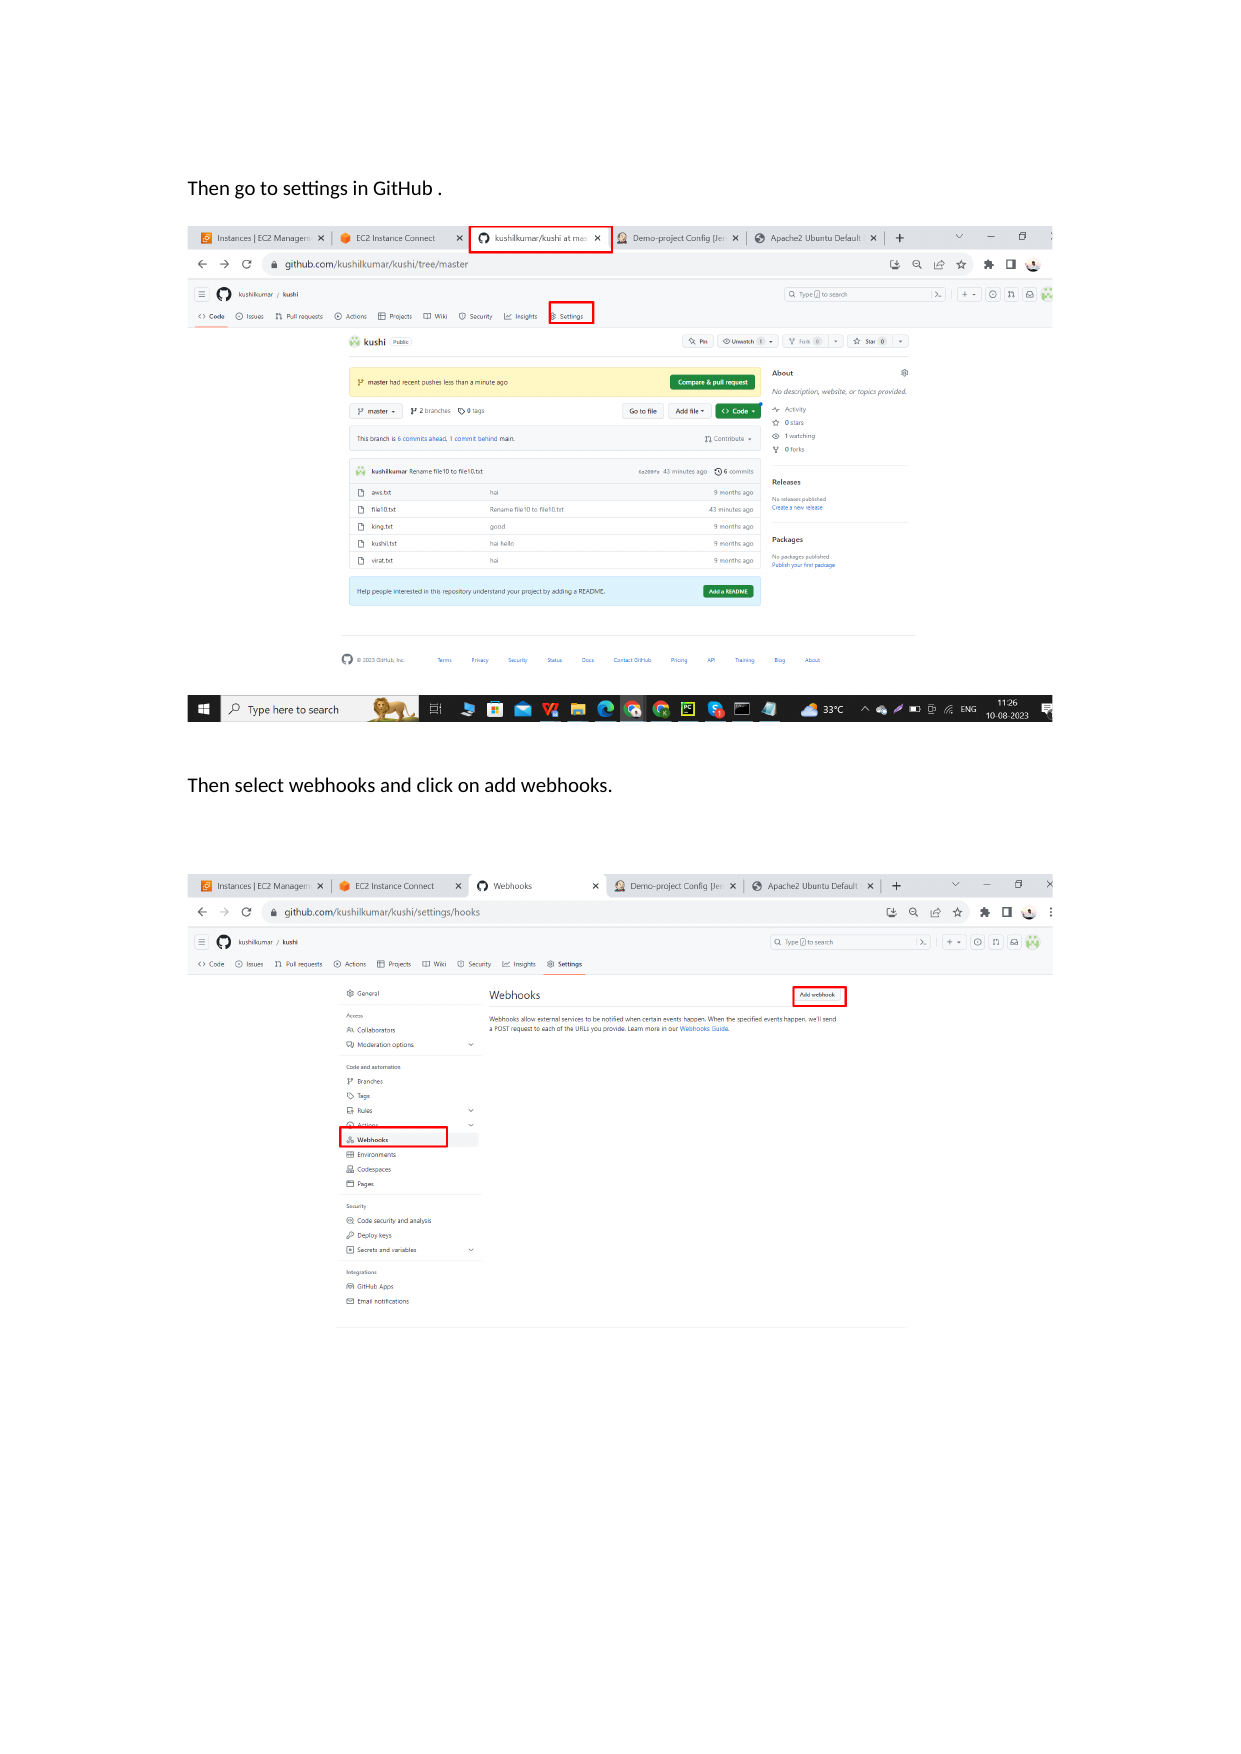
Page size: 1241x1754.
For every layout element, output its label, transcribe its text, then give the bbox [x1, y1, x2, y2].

picture [187, 226, 1053, 722]
picture [187, 874, 1053, 1338]
text Then select webhooks and click on add webhooks. [187, 773, 1053, 798]
text Then go to settings in GitHub . [187, 175, 1053, 201]
